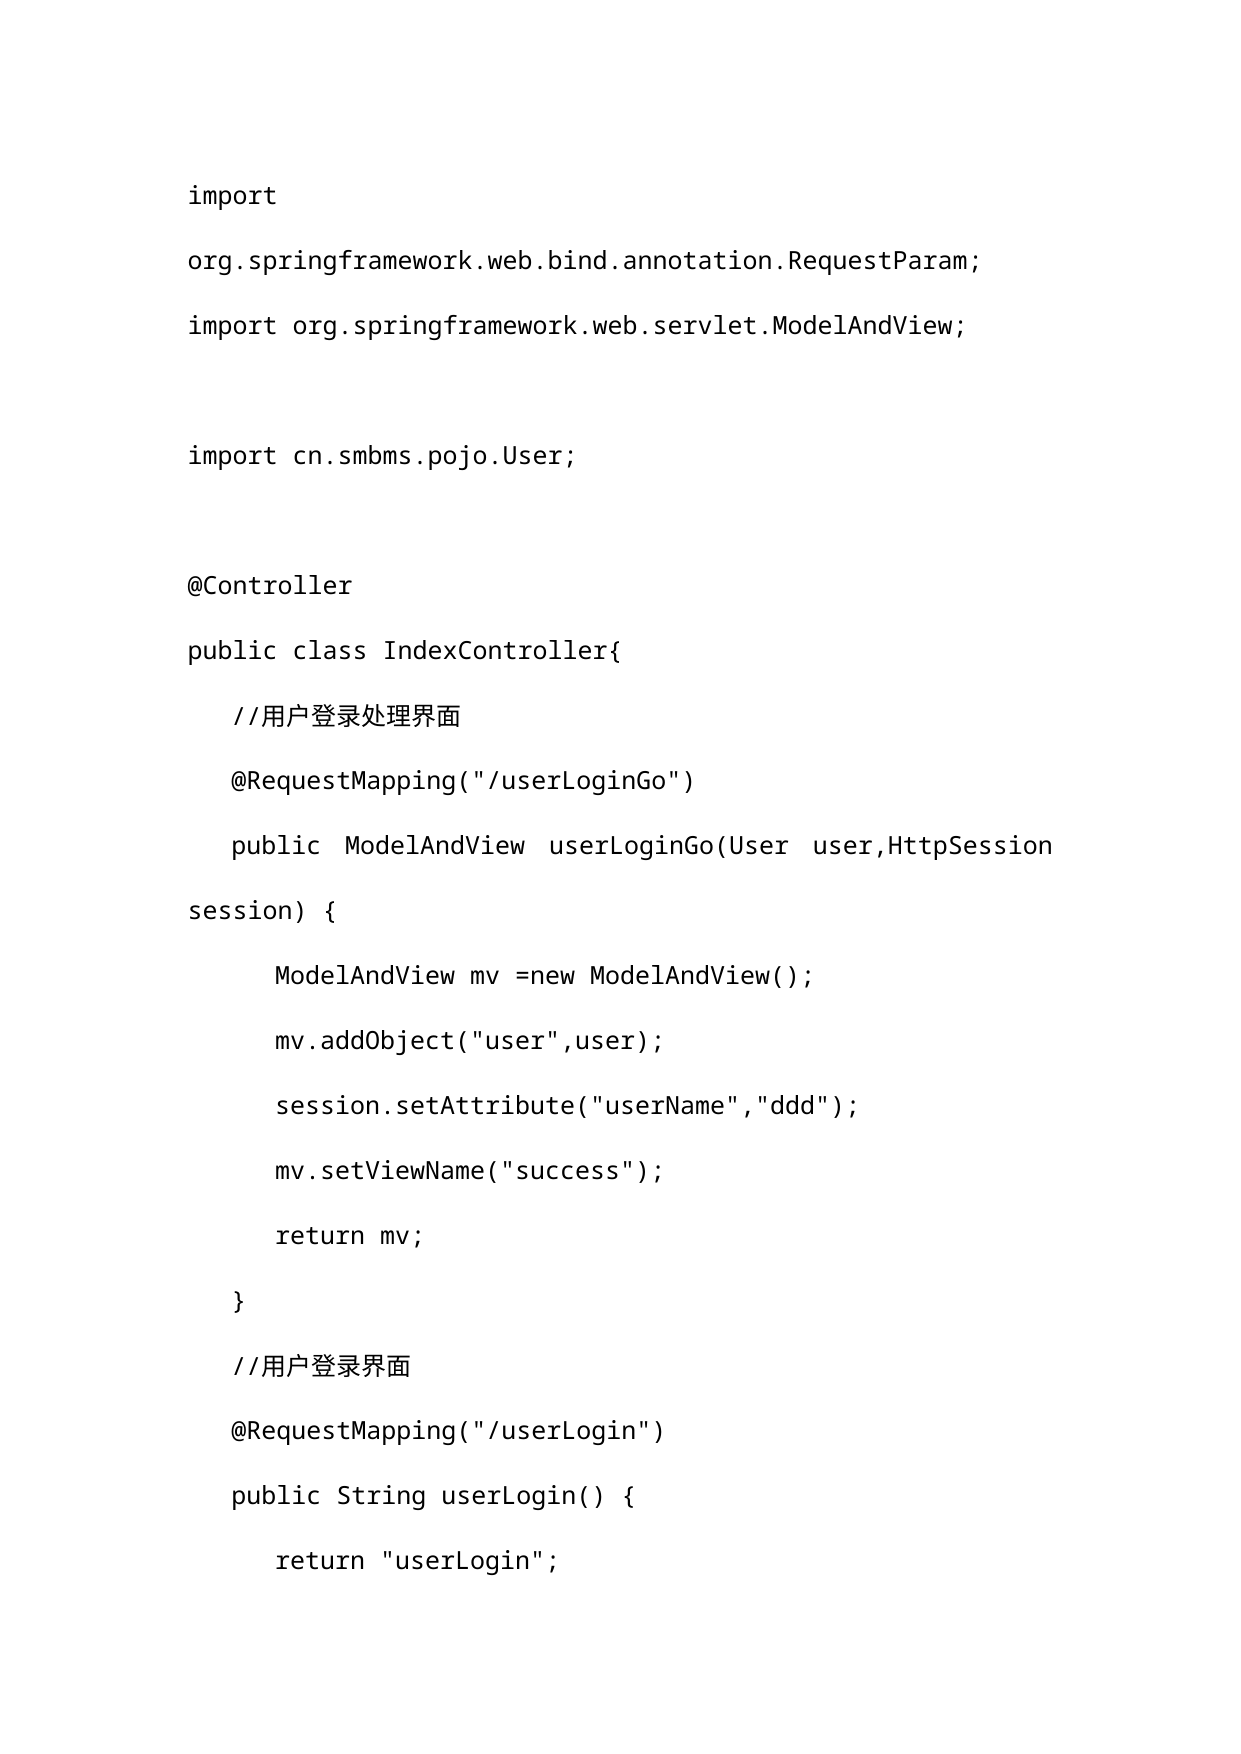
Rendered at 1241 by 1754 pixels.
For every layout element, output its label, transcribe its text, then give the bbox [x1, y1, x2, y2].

text @RequestMapping("/userLogin") [187, 1397, 1053, 1462]
text public String userLogin() { [187, 1462, 1053, 1527]
text import org.springframework.web.servlet.ModelAndView; [187, 292, 1053, 357]
text session.setAttribute("userName","ddd"); [187, 1072, 1053, 1137]
text public ModelAndView userLoginGo(User user,HttpSession session) { [187, 812, 1053, 942]
text ModelAndView mv =new ModelAndView(); [187, 942, 1053, 1007]
text @RequestMapping("/userLoginGo") [187, 747, 1053, 812]
text return mv; [187, 1202, 1053, 1267]
text import org.springframework.web.bind.annotation.RequestParam; [187, 162, 1053, 292]
text @Controller [187, 552, 1053, 617]
text return "userLogin"; [187, 1527, 1053, 1592]
text } [187, 1267, 1053, 1332]
text //用户登录处理界面 [187, 682, 1053, 747]
text mv.addObject("user",user); [187, 1007, 1053, 1072]
text mv.setViewName("success"); [187, 1137, 1053, 1202]
text //用户登录界面 [187, 1332, 1053, 1397]
text public class IndexController{ [187, 617, 1053, 682]
text import cn.smbms.pojo.User; [187, 422, 1053, 487]
